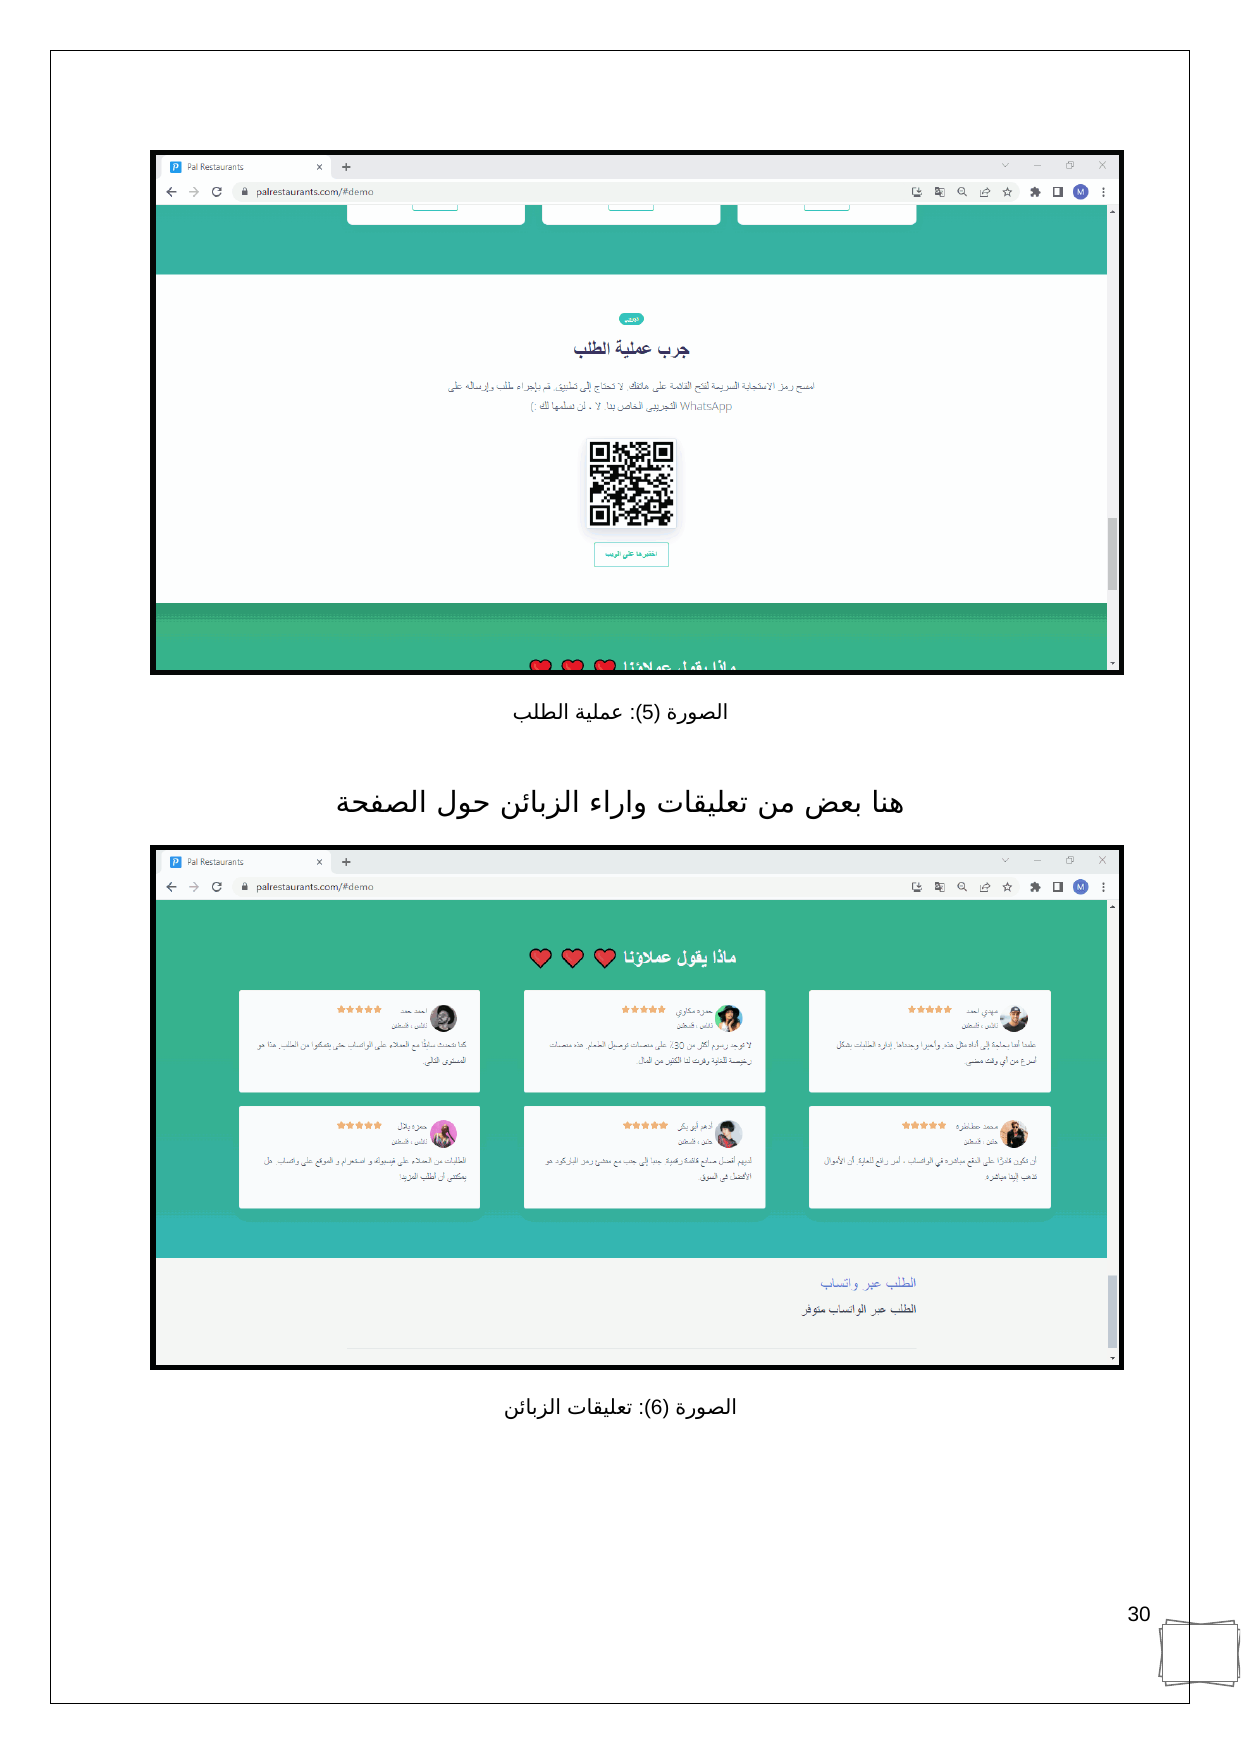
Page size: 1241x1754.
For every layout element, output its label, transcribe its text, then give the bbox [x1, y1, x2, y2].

text الصورة (5): عملية الطلب [150, 699, 1090, 723]
text الصورة (6): تعليقات الزبائن [150, 1394, 1090, 1418]
picture [150, 150, 1124, 675]
text هنا بعض من تعليقات واراء الزبائن حول الصفحة [150, 785, 1090, 819]
picture [150, 845, 1124, 1370]
